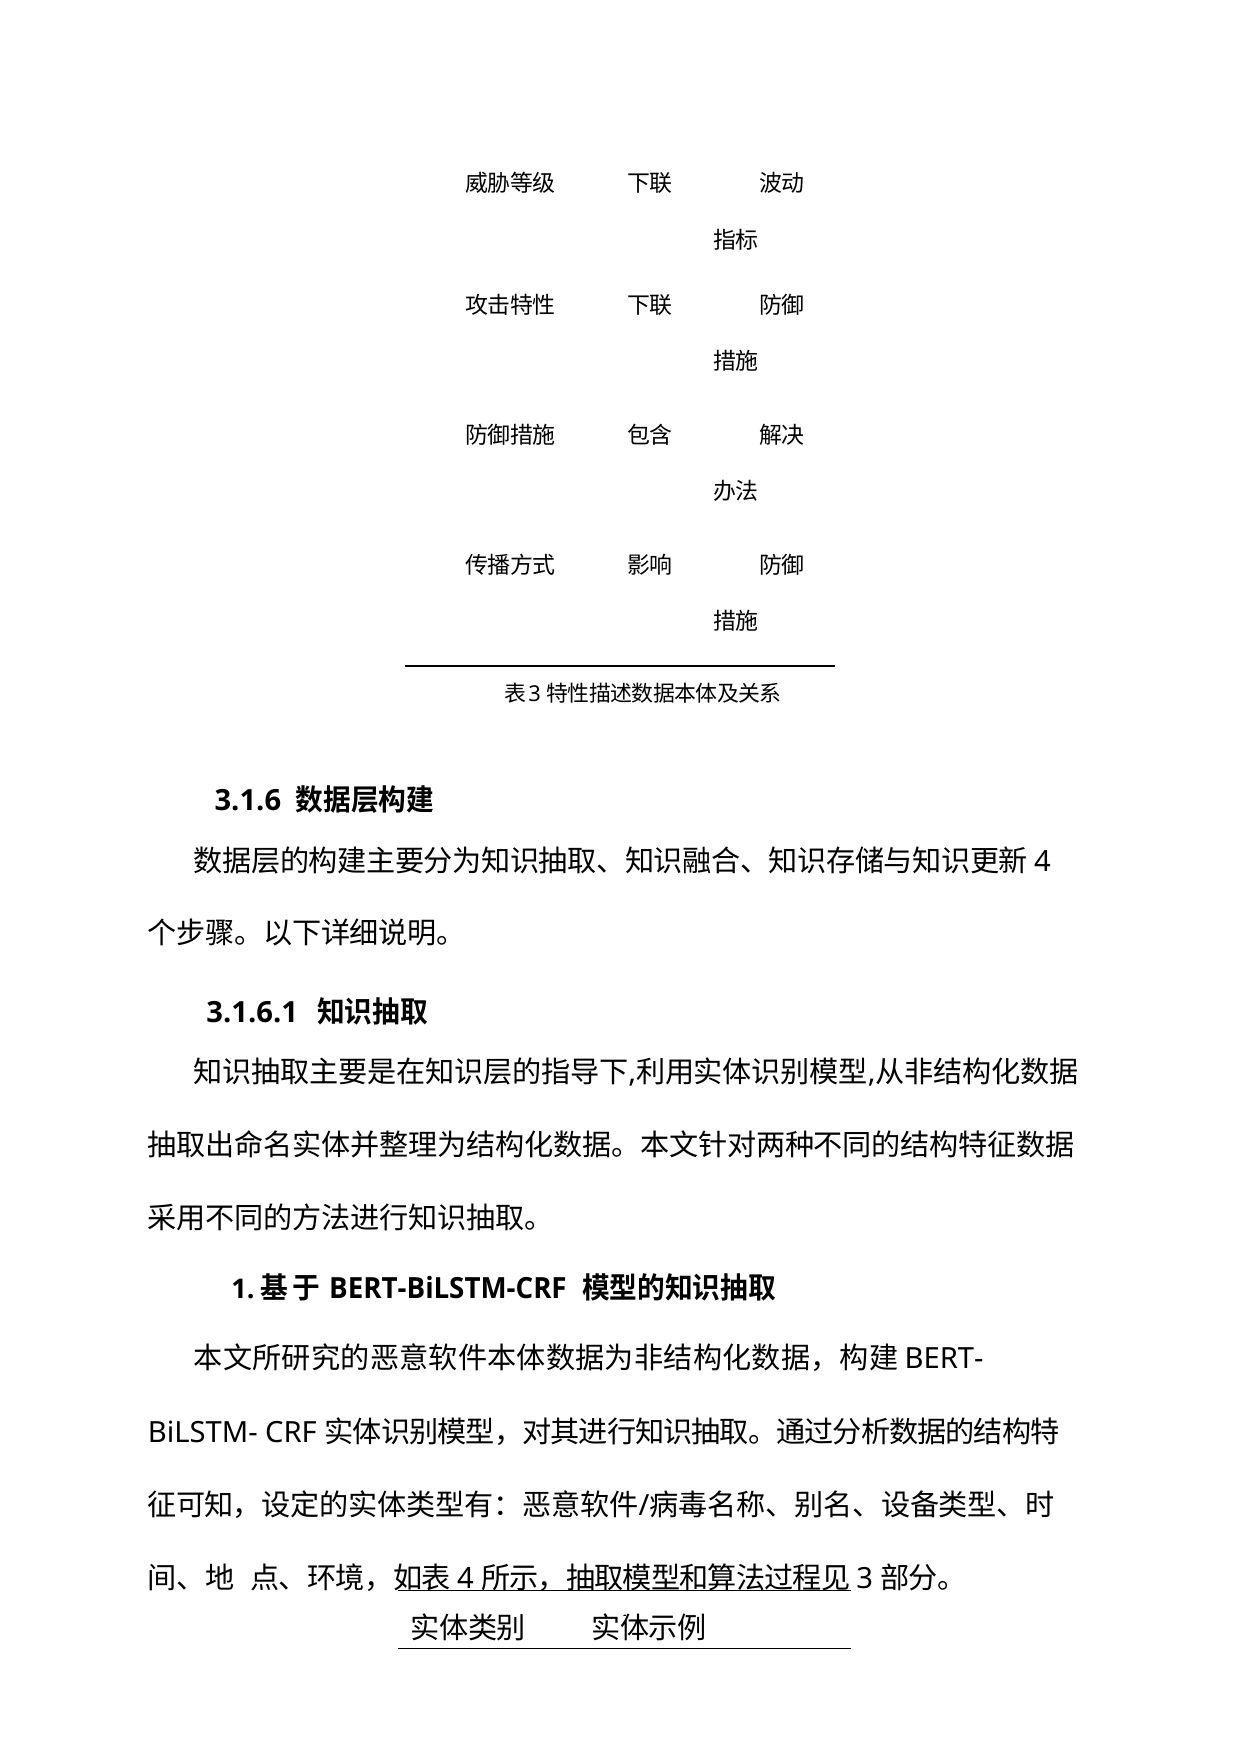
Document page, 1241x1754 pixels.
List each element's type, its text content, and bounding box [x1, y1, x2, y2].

table_cell 防御 措施 [693, 535, 835, 665]
table_cell 解决 办法 [693, 405, 835, 535]
text 表 3 特性描述数据本体及关系 [168, 676, 1118, 708]
text 本文所研究的恶意软件本体数据为非结构化数据，构建BERT-BiLSTM- CRF 实体识别模型，对其进行知识抽取。通过分析数据的结构特征可知，设定的实体类型有：恶意软件/病毒名称、别名、设备类型、时间、地 点、环境，如表 4 所示，抽取模型和算法过程见 3 部分。 [148, 1335, 1076, 1597]
subtitle 数据层构建 [214, 777, 1176, 819]
table_header 威胁等级 [405, 163, 591, 275]
table_cell 包含 [591, 405, 693, 535]
text 数据层的构建主要分为知识抽取、知识融合、知识存储与知识更新 4 [193, 837, 1176, 880]
text 个步骤。以下详细说明。 [148, 909, 1176, 951]
subtitle 基于BERT-BiLSTM-CRF 模型的知识抽取 [231, 1268, 1176, 1306]
table_cell 下联 [591, 275, 693, 405]
table_header 波动 指标 [693, 163, 835, 275]
table_cell 影响 [591, 535, 693, 665]
table_cell 传播方式 [405, 535, 591, 665]
text 知识抽取主要是在知识层的指导下,利用实体识别模型,从非结构化数据抽取出命名实体并整理为结构化数据。本文针对两种不同的结构特征数据采用不同的方法进行知识抽取。 [148, 1049, 1081, 1237]
table_cell 攻击特性 [405, 275, 591, 405]
table_cell 防御 措施 [693, 275, 835, 405]
table_cell 防御措施 [405, 405, 591, 535]
table_header 下联 [591, 163, 693, 275]
subtitle 知识抽取 [206, 988, 1176, 1031]
